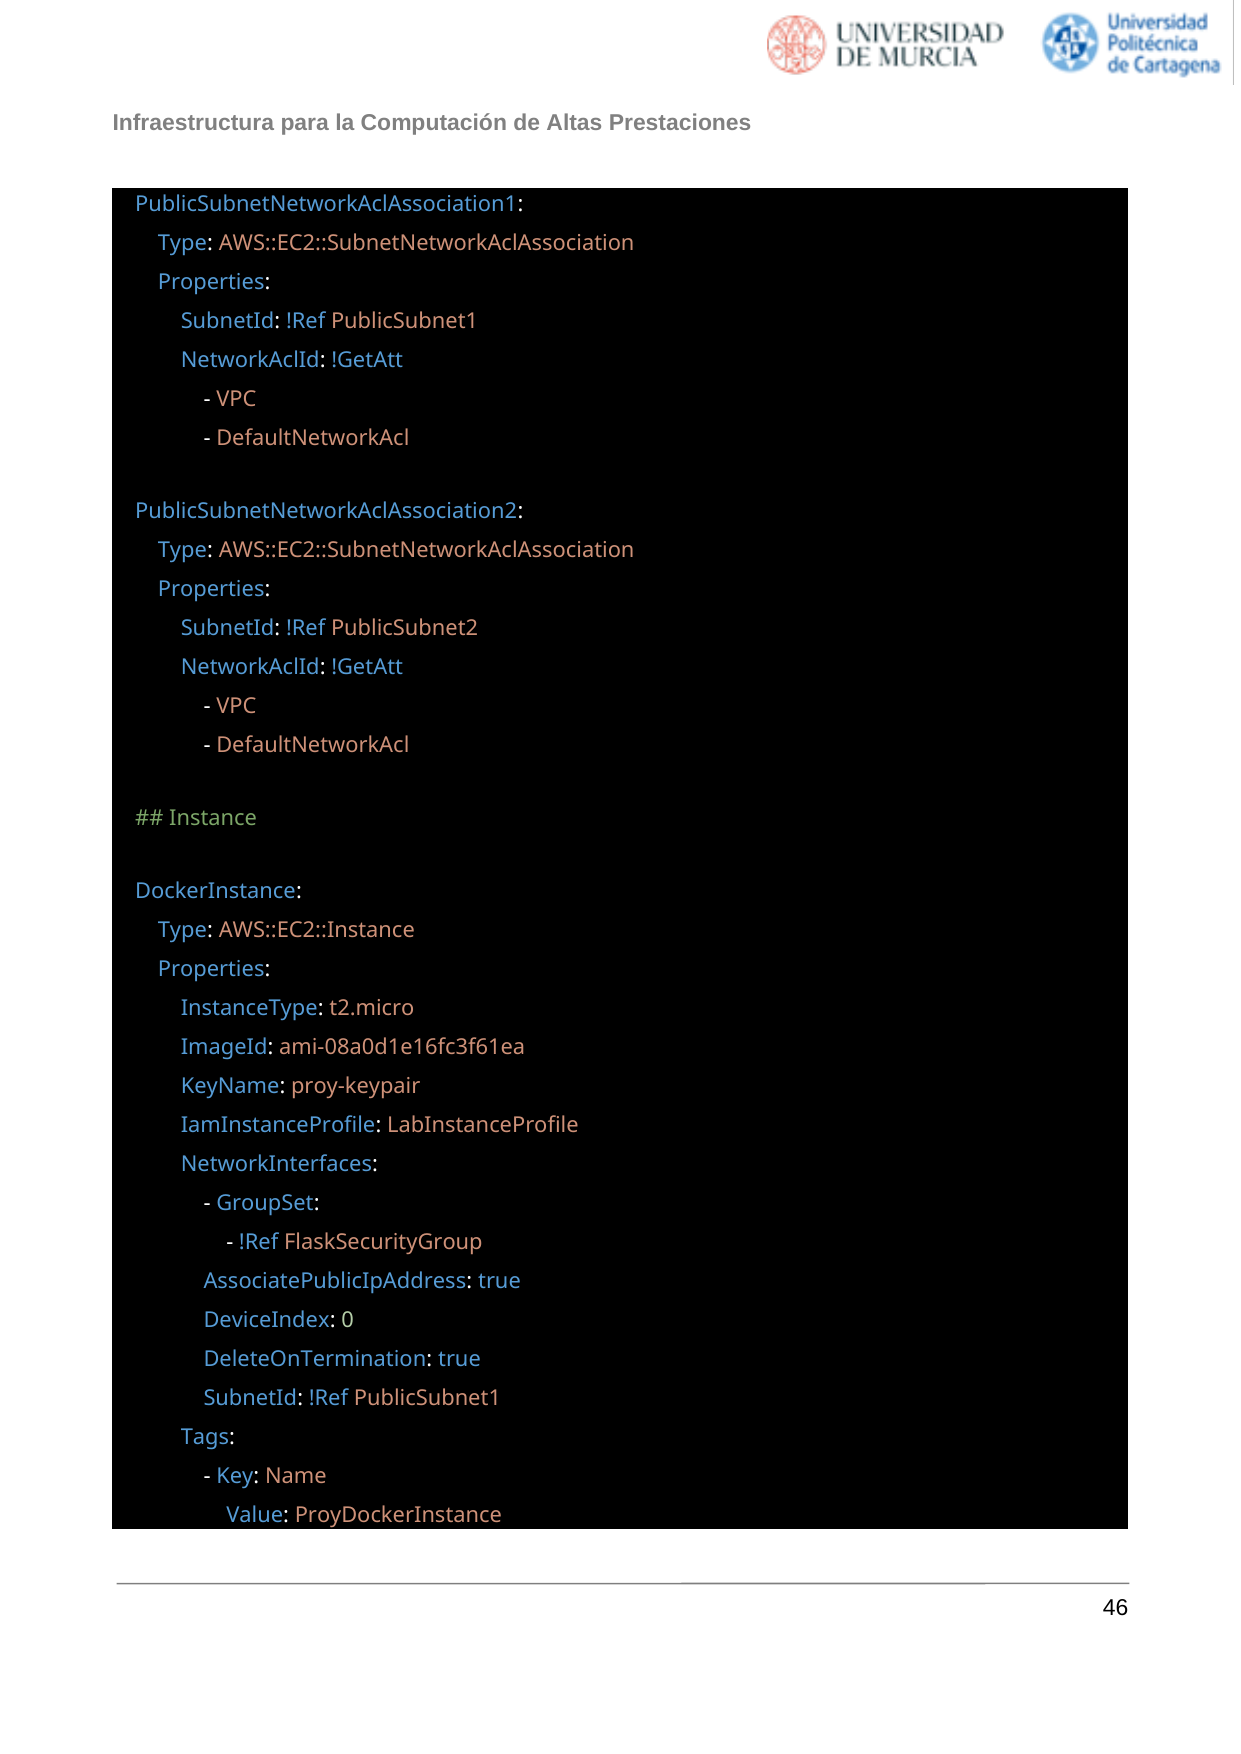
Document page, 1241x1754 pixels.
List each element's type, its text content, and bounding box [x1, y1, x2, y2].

text PublicSubnetNetworkAclAssociation1: [112, 188, 1128, 217]
text IamInstanceProfile: LabInstanceProfile [112, 1109, 1128, 1139]
text - VPC [112, 382, 1128, 412]
picture [767, 12, 1006, 77]
text - VPC [112, 690, 1128, 719]
text NetworkAclId: !GetAtt [112, 343, 1128, 373]
text AssociatePublicIpAddress: true [112, 1265, 1128, 1295]
text PublicSubnetNetworkAclAssociation2: [112, 495, 1128, 525]
text Value: ProyDockerInstance [112, 1499, 1128, 1529]
text - DefaultNetworkAcl [112, 729, 1128, 758]
text SubnetId: !Ref PublicSubnet2 [112, 612, 1128, 642]
text - DefaultNetworkAcl [112, 421, 1128, 451]
text Properties: [112, 953, 1128, 983]
text ## Instance [112, 802, 1128, 832]
text Properties: [112, 266, 1128, 295]
text DockerInstance: [112, 876, 1128, 905]
text SubnetId: !Ref PublicSubnet1 [112, 304, 1128, 334]
text DeviceIndex: 0 [112, 1304, 1128, 1334]
text DeleteOnTermination: true [112, 1343, 1128, 1373]
picture [1026, 0, 1234, 82]
text NetworkAclId: !GetAtt [112, 651, 1128, 681]
text InstanceType: t2.micro [112, 992, 1128, 1022]
text Type: AWS::EC2::SubnetNetworkAclAssociation [112, 534, 1128, 564]
text Type: AWS::EC2::SubnetNetworkAclAssociation [112, 227, 1128, 256]
text Tags: [112, 1421, 1128, 1451]
text - GroupSet: [112, 1187, 1128, 1217]
text KeyName: proy-keypair [112, 1070, 1128, 1100]
text ImageId: ami-08a0d1e16fc3f61ea [112, 1031, 1128, 1061]
text - !Ref FlaskSecurityGroup [112, 1226, 1128, 1256]
text SubnetId: !Ref PublicSubnet1 [112, 1382, 1128, 1412]
text Properties: [112, 573, 1128, 603]
text - Key: Name [112, 1460, 1128, 1490]
text Type: AWS::EC2::Instance [112, 914, 1128, 944]
text NetworkInterfaces: [112, 1148, 1128, 1178]
